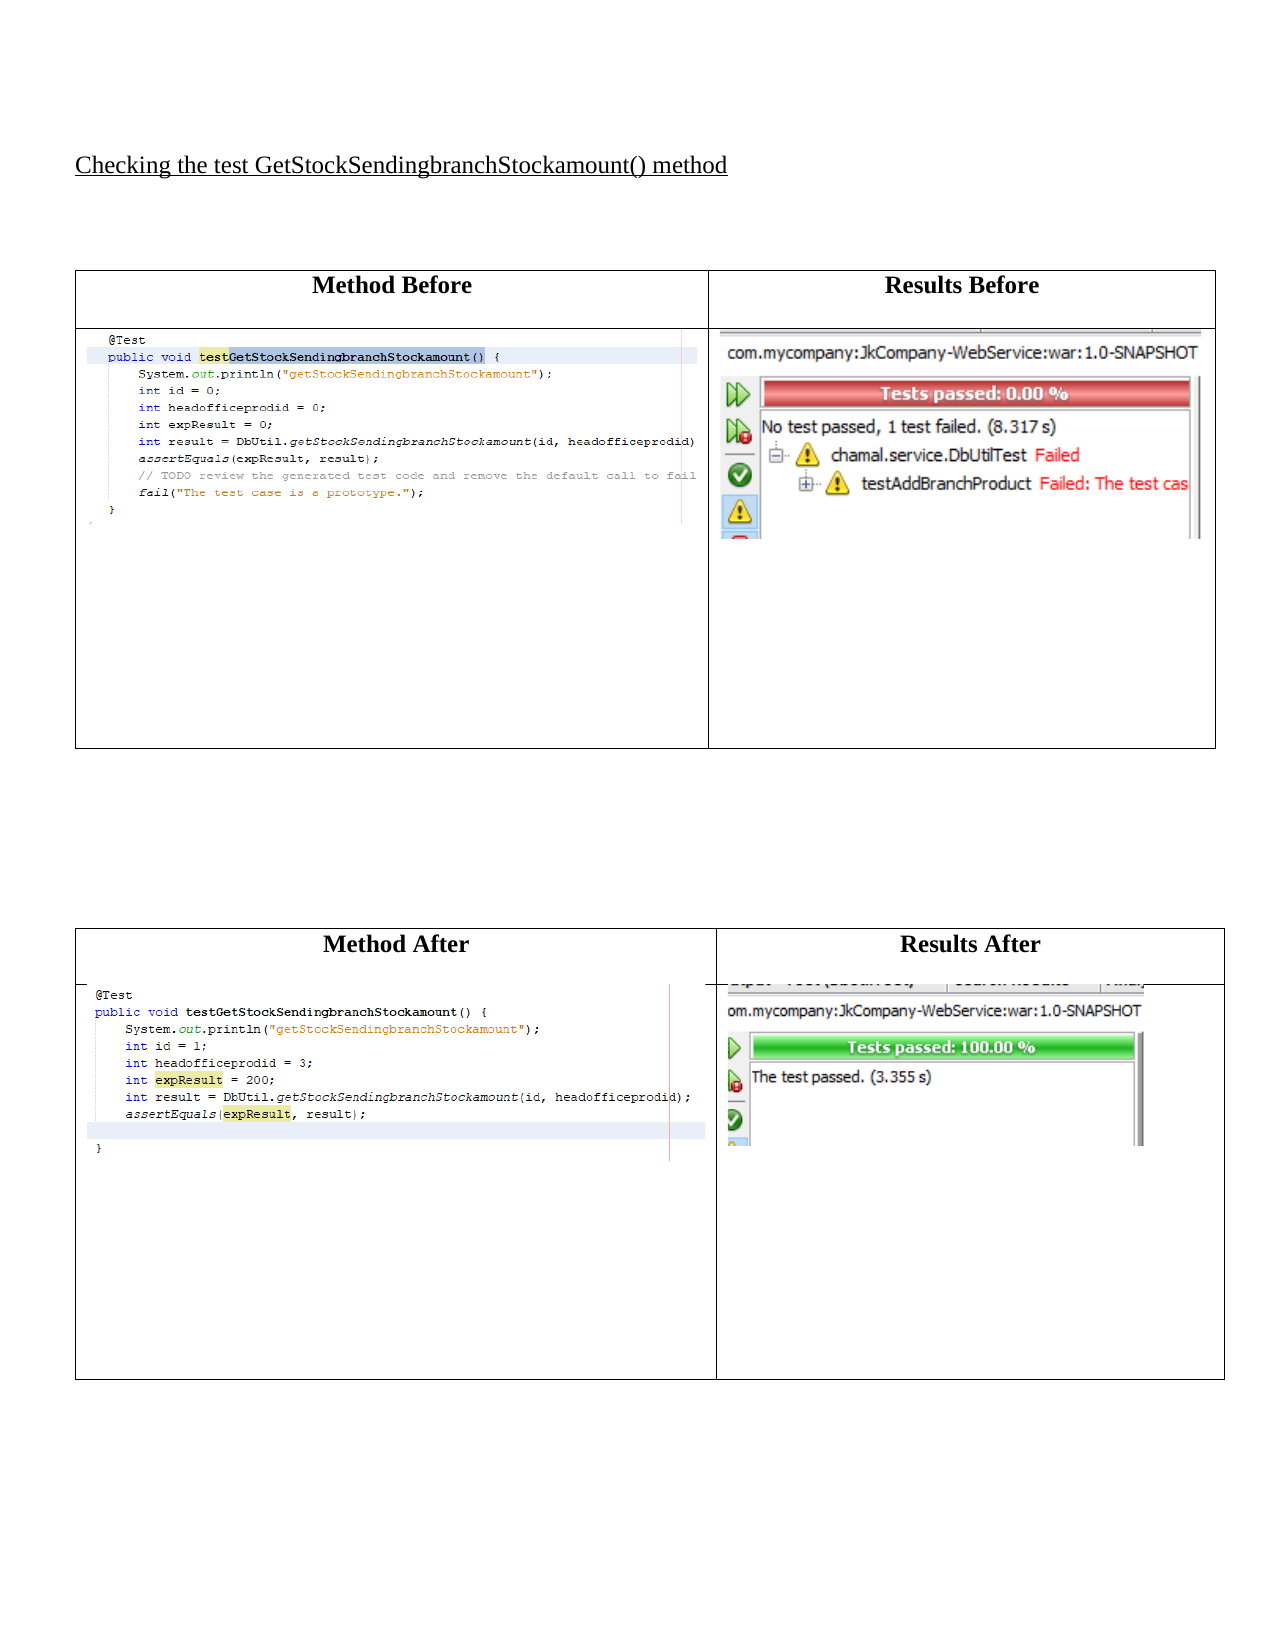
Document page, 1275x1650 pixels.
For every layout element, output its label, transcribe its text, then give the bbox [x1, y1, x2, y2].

subtitle Checking the test GetStockSendingbranchStockamount() method [75, 150, 1200, 179]
picture [86, 984, 706, 1161]
table_cell [76, 329, 708, 748]
table_cell [76, 985, 716, 1379]
picture [719, 329, 1202, 539]
table_cell [709, 329, 1215, 748]
picture [86, 329, 698, 524]
table_header Method Before [76, 271, 708, 328]
picture [727, 984, 1144, 1146]
table_cell [717, 985, 1224, 1379]
table_header Results Before [709, 271, 1215, 328]
table_header Results After [717, 929, 1224, 984]
table_header Method After [76, 929, 716, 984]
